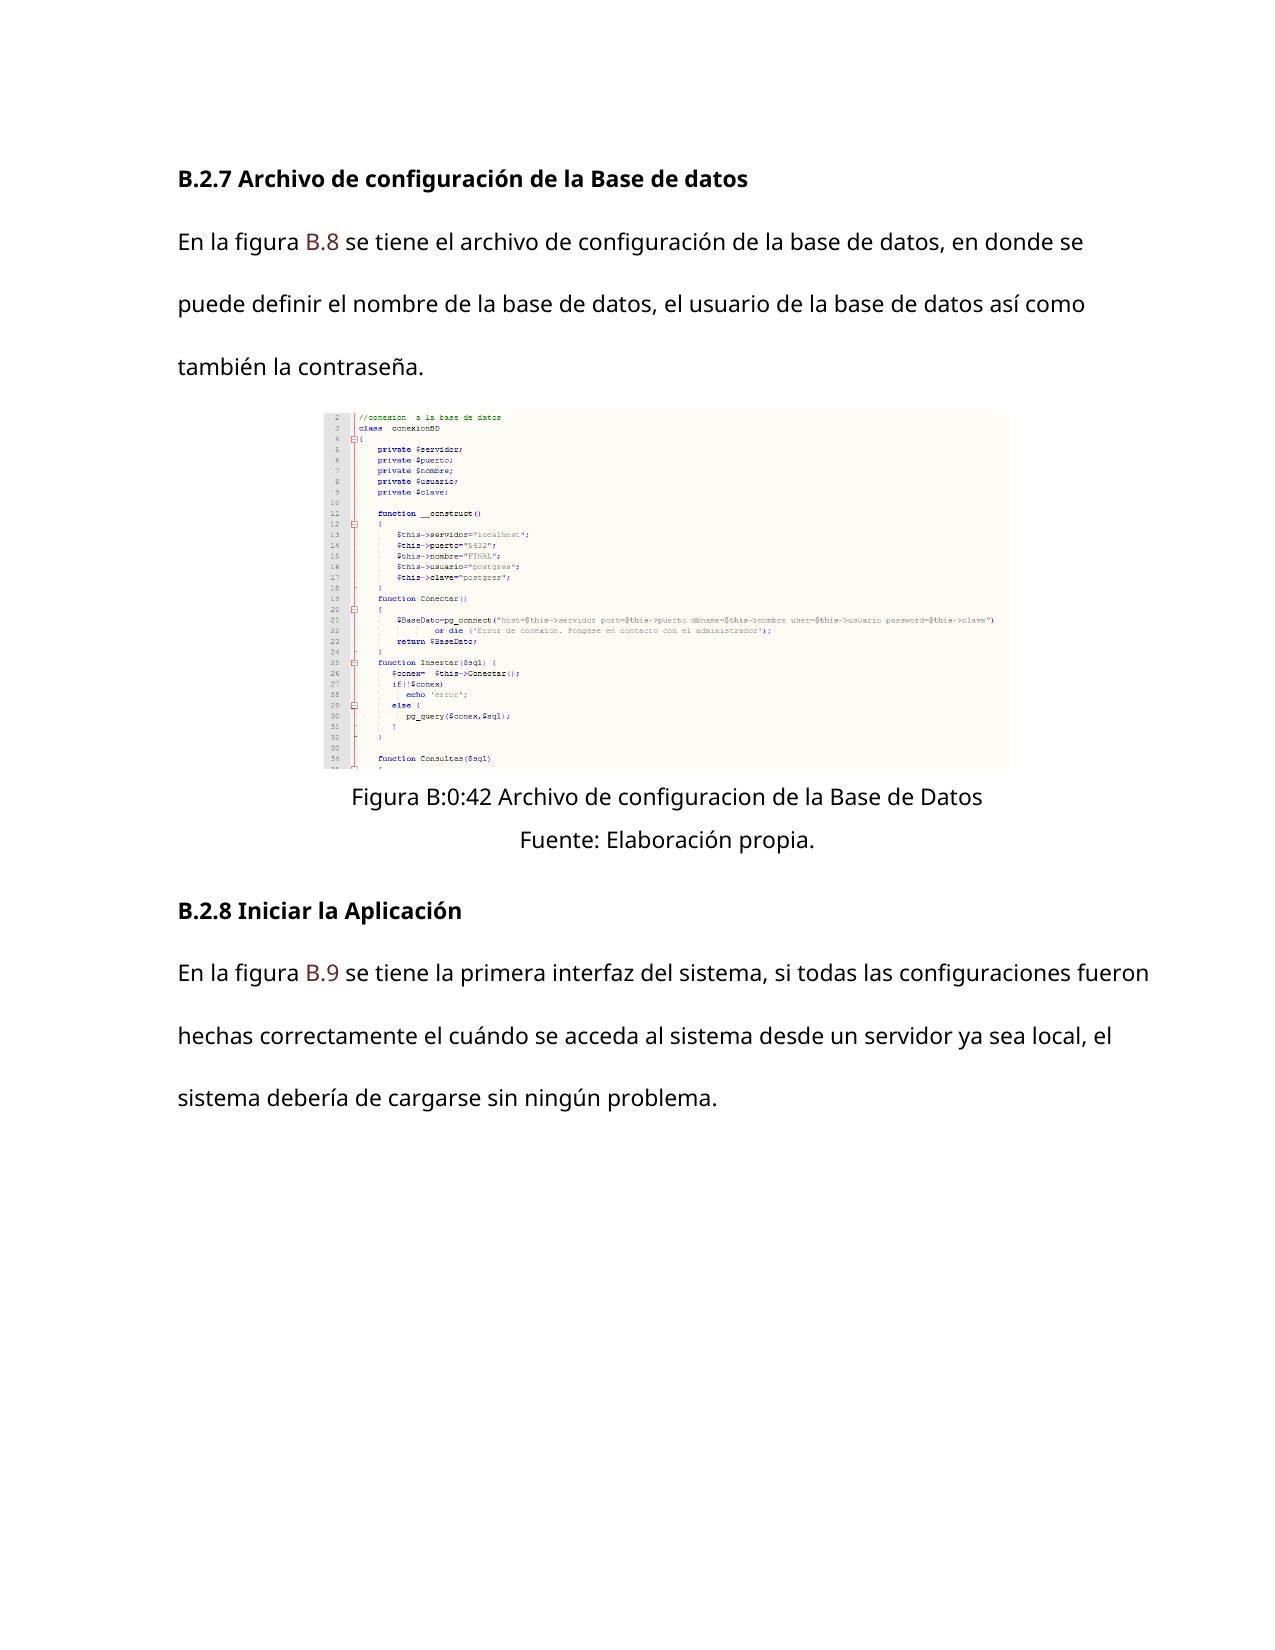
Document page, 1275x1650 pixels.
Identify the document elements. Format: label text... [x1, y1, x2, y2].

subtitle B.2.8 Iniciar la Aplicación [177, 894, 1157, 926]
text En la figura B.9 se tiene la primera interfaz del sistema, si todas las configuraciones fueron hechas correctamente el cuándo se acceda al sistema desde un servidor ya sea local, el sistema debería de cargarse sin ningún problema. [177, 957, 1157, 1113]
subtitle B.2.7 Archivo de configuración de la Base de datos [177, 163, 1157, 194]
text En la figura B.8 se tiene el archivo de configuración de la base de datos, en donde se puede definir el nombre de la base de datos, el usuario de la base de datos así como también la contraseña. [177, 226, 1157, 382]
text Fuente: Elaboración propia. [177, 824, 1157, 856]
